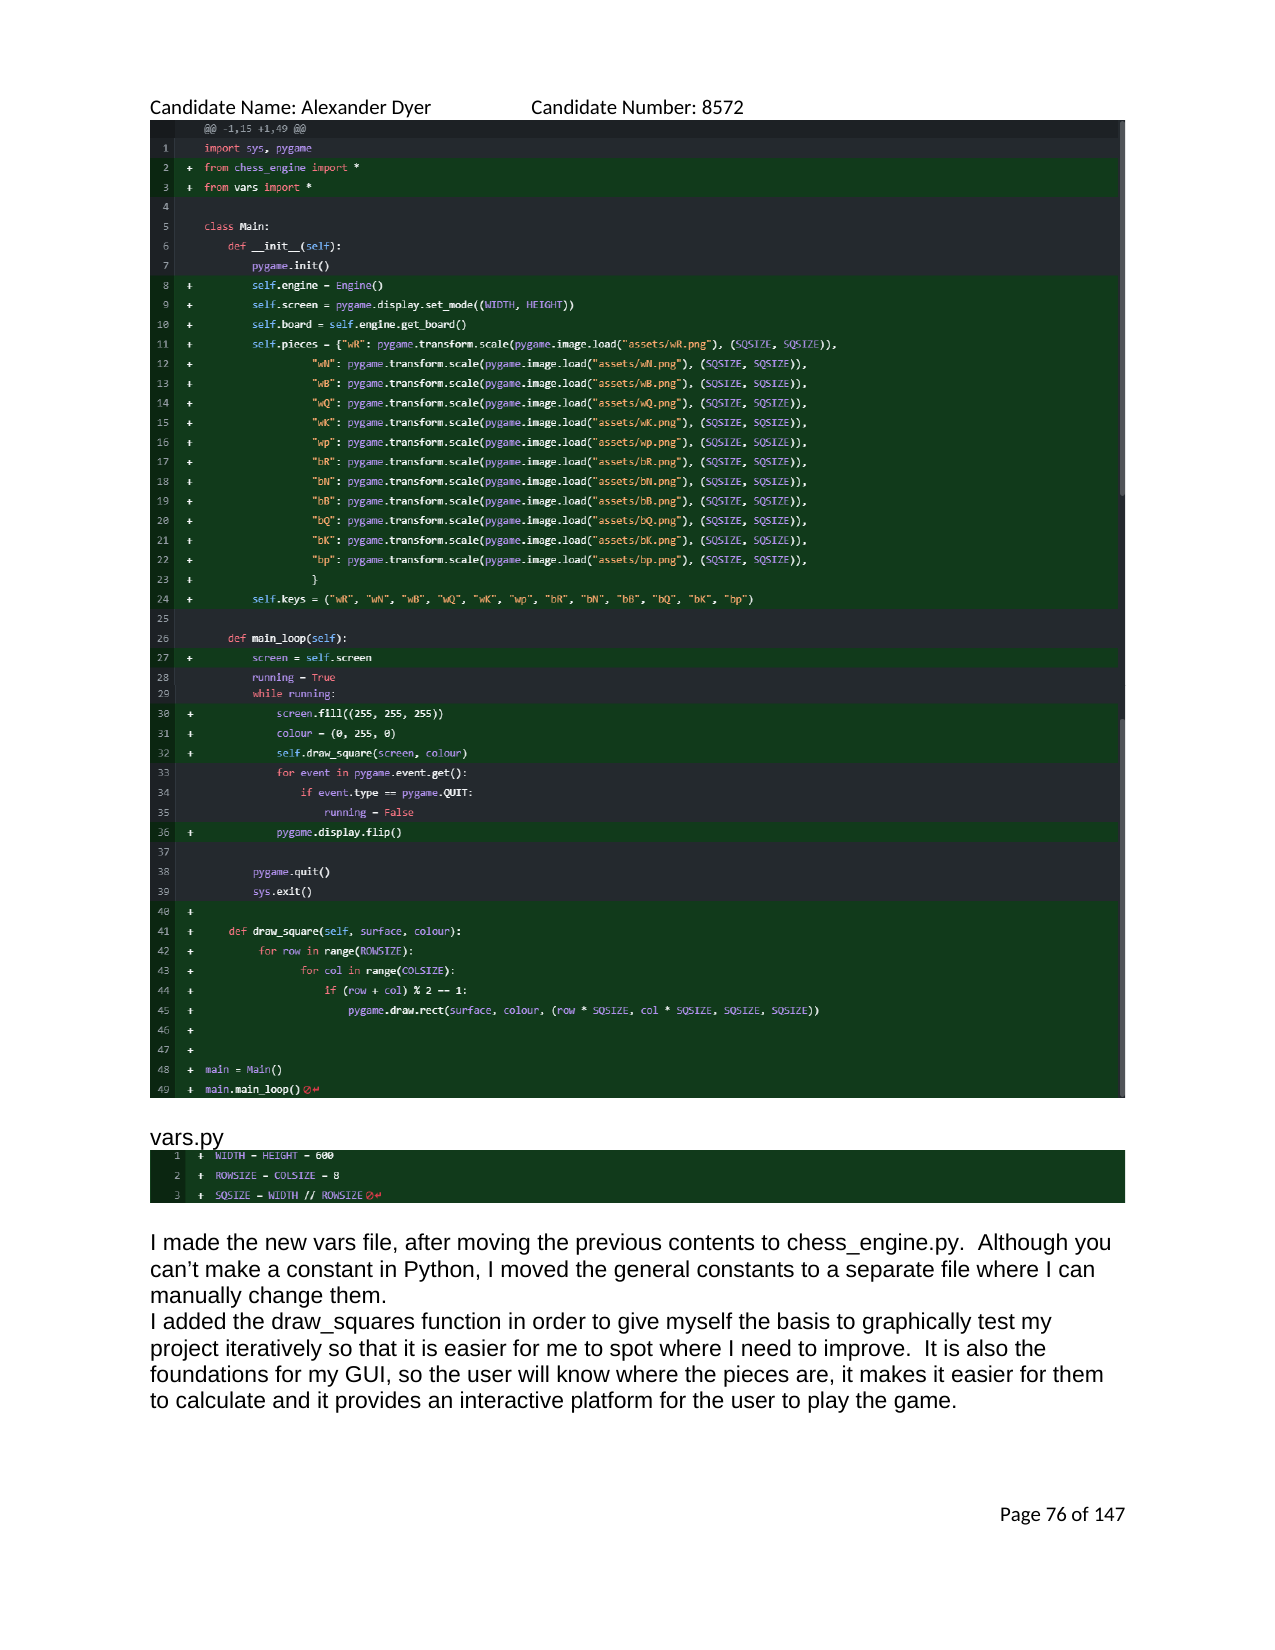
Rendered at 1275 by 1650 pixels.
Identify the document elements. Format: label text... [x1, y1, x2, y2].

text I added the draw_squares function in order to give myself the basis to graphically test my project iteratively so that it is easier for me to spot where I need to improve. It is also the foundations for my GUI, so the user will know where the pieces are, it makes it easier for them to calculate and it provides an interactive platform for the user to play the game. [150, 1308, 1125, 1414]
picture [150, 1150, 1125, 1203]
text vars.py [150, 1123, 1125, 1150]
picture [150, 120, 1125, 1098]
text I made the new vars file, after moving the previous contents to chess_engine.py. Although you can’t make a constant in Python, I moved the general constants to a separate file where I can manually change them. [150, 1229, 1125, 1308]
